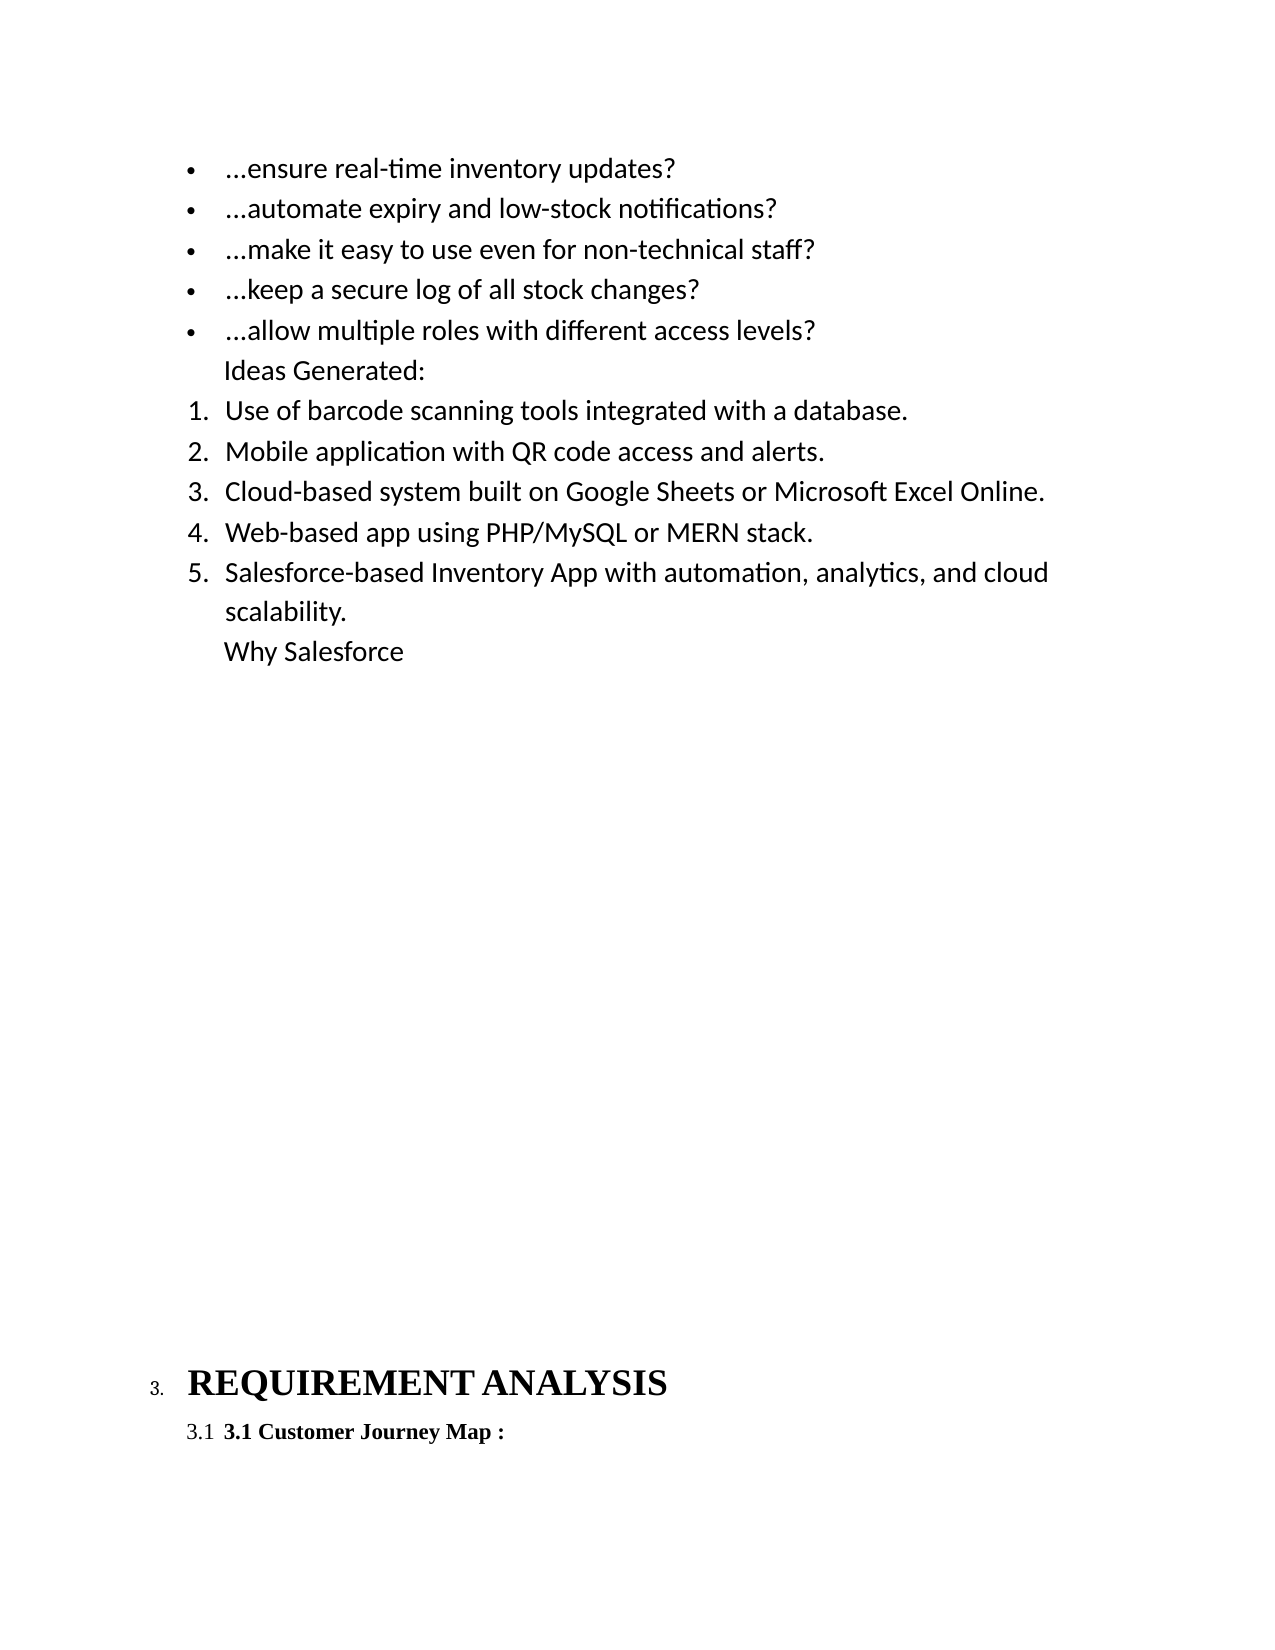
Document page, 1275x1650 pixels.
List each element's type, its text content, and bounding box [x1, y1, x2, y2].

list ...allow multiple roles with different access levels? [187, 312, 1125, 347]
list Cloud-based system built on Google Sheets or Microsoft Excel Online. [187, 473, 1125, 509]
list Mobile application with QR code access and alerts. [187, 433, 1125, 468]
list Web-based app using PHP/MySQL or MERN stack. [187, 514, 1125, 549]
list ...make it easy to use even for non-technical staff? [187, 231, 1125, 266]
text Why Salesforce [223, 633, 1125, 669]
list Use of barcode scanning tools integrated with a database. [187, 392, 1125, 428]
list Salesforce-based Inventory App with automation, analytics, and cloud scalability. [187, 554, 1125, 628]
list 3.1 Customer Journey Map : [186, 1418, 1125, 1444]
list ...automate expiry and low-stock notifications? [187, 190, 1125, 226]
list ...ensure real-time inventory updates? [187, 150, 1125, 186]
text Ideas Generated: [223, 352, 1125, 388]
list ...keep a secure log of all stock changes? [187, 271, 1125, 307]
list REQUIREMENT ANALYSIS [150, 1361, 1125, 1404]
